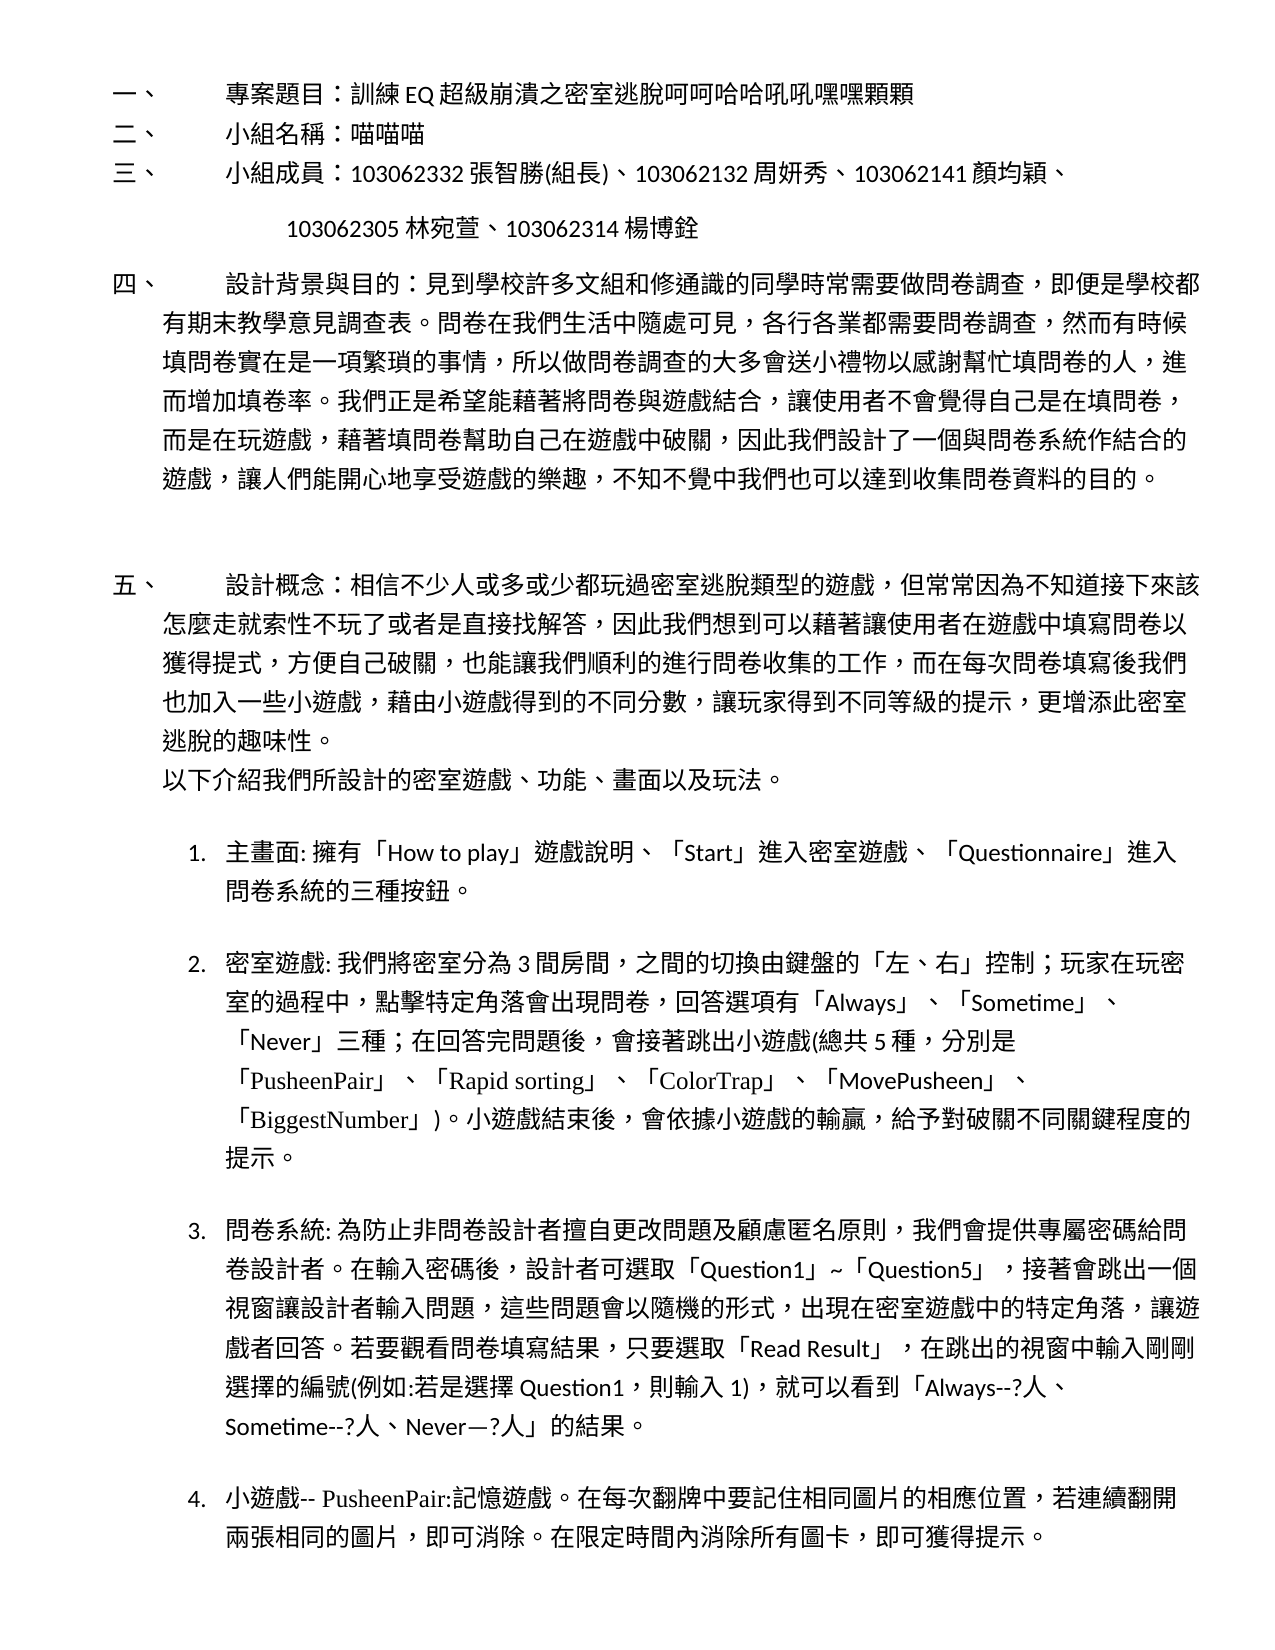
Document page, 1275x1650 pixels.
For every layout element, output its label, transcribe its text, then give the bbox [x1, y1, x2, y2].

list 密室遊戲: 我們將密室分為3間房間，之間的切換由鍵盤的「左、右」控制；玩家在玩密室的過程中，點擊特定角落會出現問卷，回答選項有「Always」、「Sometime」、「Never」三種；在回答完問題後，會接著跳出小遊戲(總共5種，分別是「PusheenPair」、「Rapid sorting」、「ColorTrap」、「MovePusheen」、「BiggestNumber」)。小遊戲結束後，會依據小遊戲的輸贏，給予對破關不同關鍵程度的提示。 [187, 943, 1200, 1175]
list 專案題目：訓練EQ超級崩潰之密室逃脫呵呵哈哈吼吼嘿嘿顆顆 [112, 75, 1200, 111]
list 小遊戲-- PusheenPair:記憶遊戲。在每次翻牌中要記住相同圖片的相應位置，若連續翻開兩張相同的圖片，即可消除。在限定時間內消除所有圖卡，即可獲得提示。 [187, 1478, 1200, 1553]
list 設計背景與目的：見到學校許多文組和修通識的同學時常需要做問卷調查，即便是學校都有期末教學意見調查表。問卷在我們生活中隨處可見，各行各業都需要問卷調查，然而有時候填問卷實在是一項繁瑣的事情，所以做問卷調查的大多會送小禮物以感謝幫忙填問卷的人，進而增加填卷率。我們正是希望能藉著將問卷與遊戲結合，讓使用者不會覺得自己是在填問卷，而是在玩遊戲，藉著填問卷幫助自己在遊戲中破關，因此我們設計了一個與問卷系統作結合的遊戲，讓人們能開心地享受遊戲的樂趣，不知不覺中我們也可以達到收集問卷資料的目的。 [112, 264, 1200, 496]
list 設計概念：相信不少人或多或少都玩過密室逃脫類型的遊戲，但常常因為不知道接下來該怎麼走就索性不玩了或者是直接找解答，因此我們想到可以藉著讓使用者在遊戲中填寫問卷以獲得提式，方便自己破關，也能讓我們順利的進行問卷收集的工作，而在每次問卷填寫後我們也加入一些小遊戲，藉由小遊戲得到的不同分數，讓玩家得到不同等級的提示，更增添此密室逃脫的趣味性。 [112, 565, 1200, 758]
list 小組名稱：喵喵喵 [112, 114, 1200, 150]
list 問卷系統: 為防止非問卷設計者擅自更改問題及顧慮匿名原則，我們會提供專屬密碼給問卷設計者。在輸入密碼後，設計者可選取「Question1」~「Question5」，接著會跳出一個視窗讓設計者輸入問題，這些問題會以隨機的形式，出現在密室遊戲中的特定角落，讓遊戲者回答。若要觀看問卷填寫結果，只要選取「Read Result」，在跳出的視窗中輸入剛剛選擇的編號(例如:若是選擇Question1，則輸入1)，就可以看到「Always--?人、Sometime--?人、Never—?人」的結果。 [187, 1211, 1200, 1442]
list 小組成員：103062332張智勝(組長)、103062132周妍秀、103062141顏均穎、 [112, 153, 1200, 189]
list 以下介紹我們所設計的密室遊戲、功能、畫面以及玩法。 [162, 761, 1200, 797]
list 主畫面: 擁有「How to play」遊戲說明、「Start」進入密室遊戲、「Questionnaire」進入問卷系統的三種按鈕。 [187, 832, 1200, 908]
text 103062305林宛萱、103062314楊博銓 [75, 209, 1200, 245]
